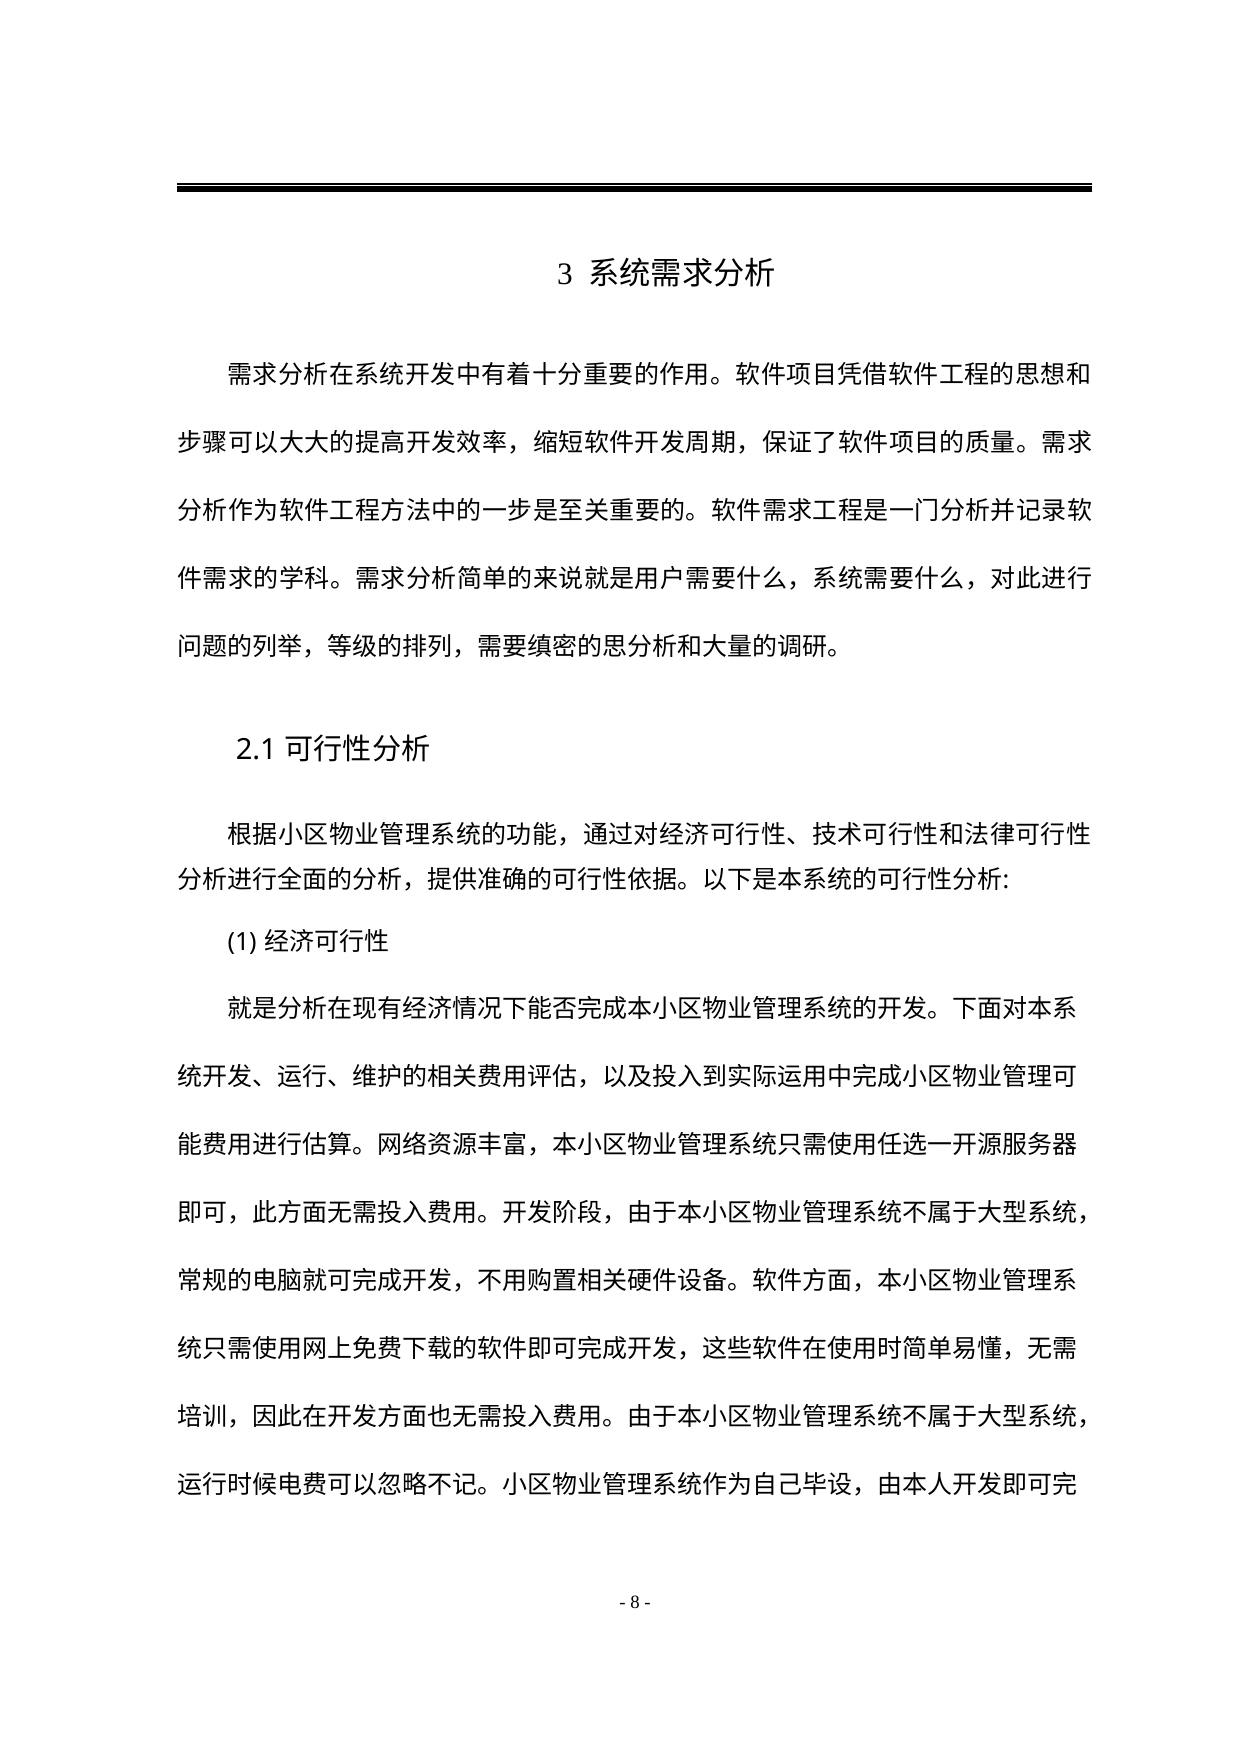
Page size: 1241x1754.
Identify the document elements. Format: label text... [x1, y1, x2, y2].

text 根据小区物业管理系统的功能，通过对经济可行性、技术可行性和法律可行性分析进行全面的分析，提供准确的可行性依据。以下是本系统的可行性分析: [177, 814, 1092, 896]
subtitle 3 系统需求分析 [177, 237, 1092, 305]
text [177, 973, 1092, 1516]
subtitle 2.1 可行性分析 [177, 713, 1092, 781]
text 需求分析在系统开发中有着十分重要的作用。软件项目凭借软件工程的思想和步骤可以大大的提高开发效率，缩短软件开发周期，保证了软件项目的质量。需求分析作为软件工程方法中的一步是至关重要的。软件需求工程是一门分析并记录软件需求的学科。需求分析简单的来说就是用户需要什么，系统需要什么，对此进行问题的列举，等级的排列，需要缜密的思分析和大量的调研。 [177, 339, 1092, 679]
list 经济可行性 [177, 905, 1092, 973]
